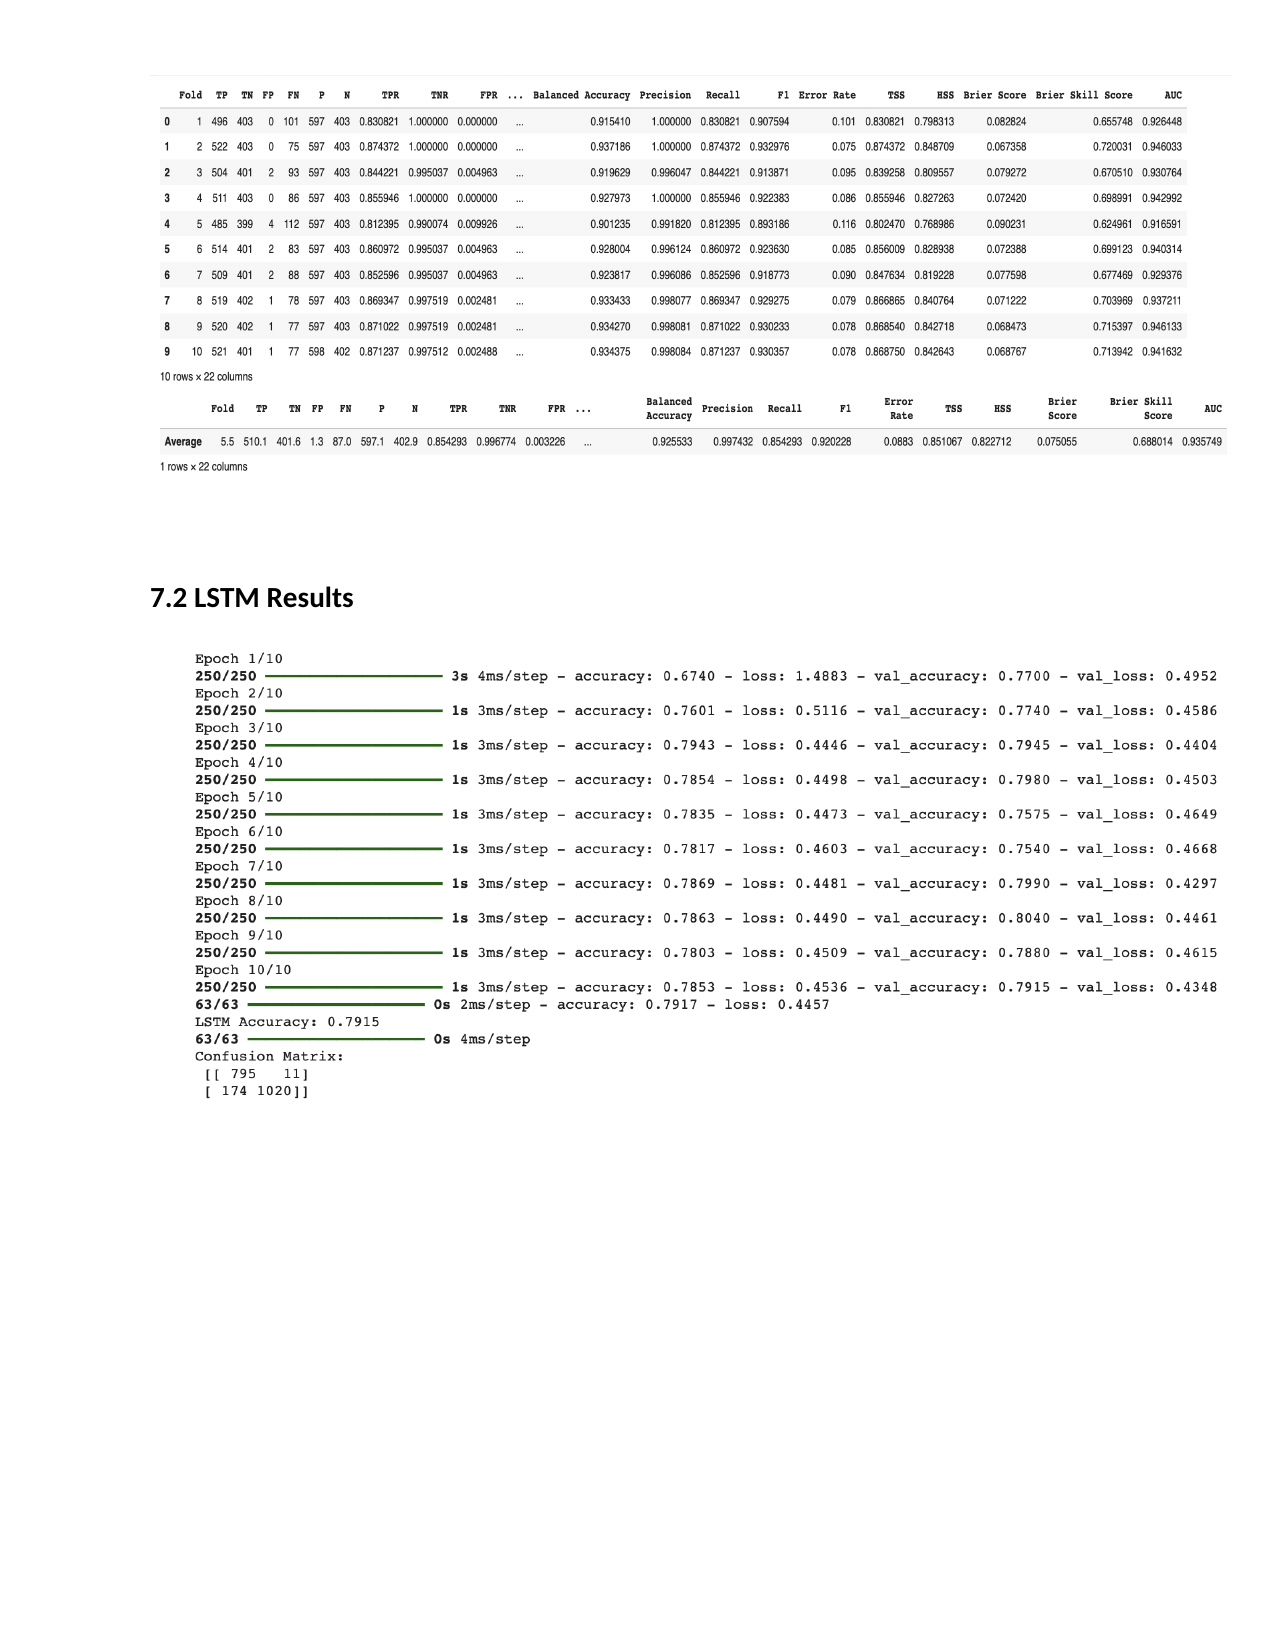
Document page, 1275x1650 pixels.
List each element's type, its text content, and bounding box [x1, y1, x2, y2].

picture [150, 643, 1234, 1111]
text 7.2 LSTM Results [150, 579, 1125, 614]
picture [150, 75, 1233, 485]
